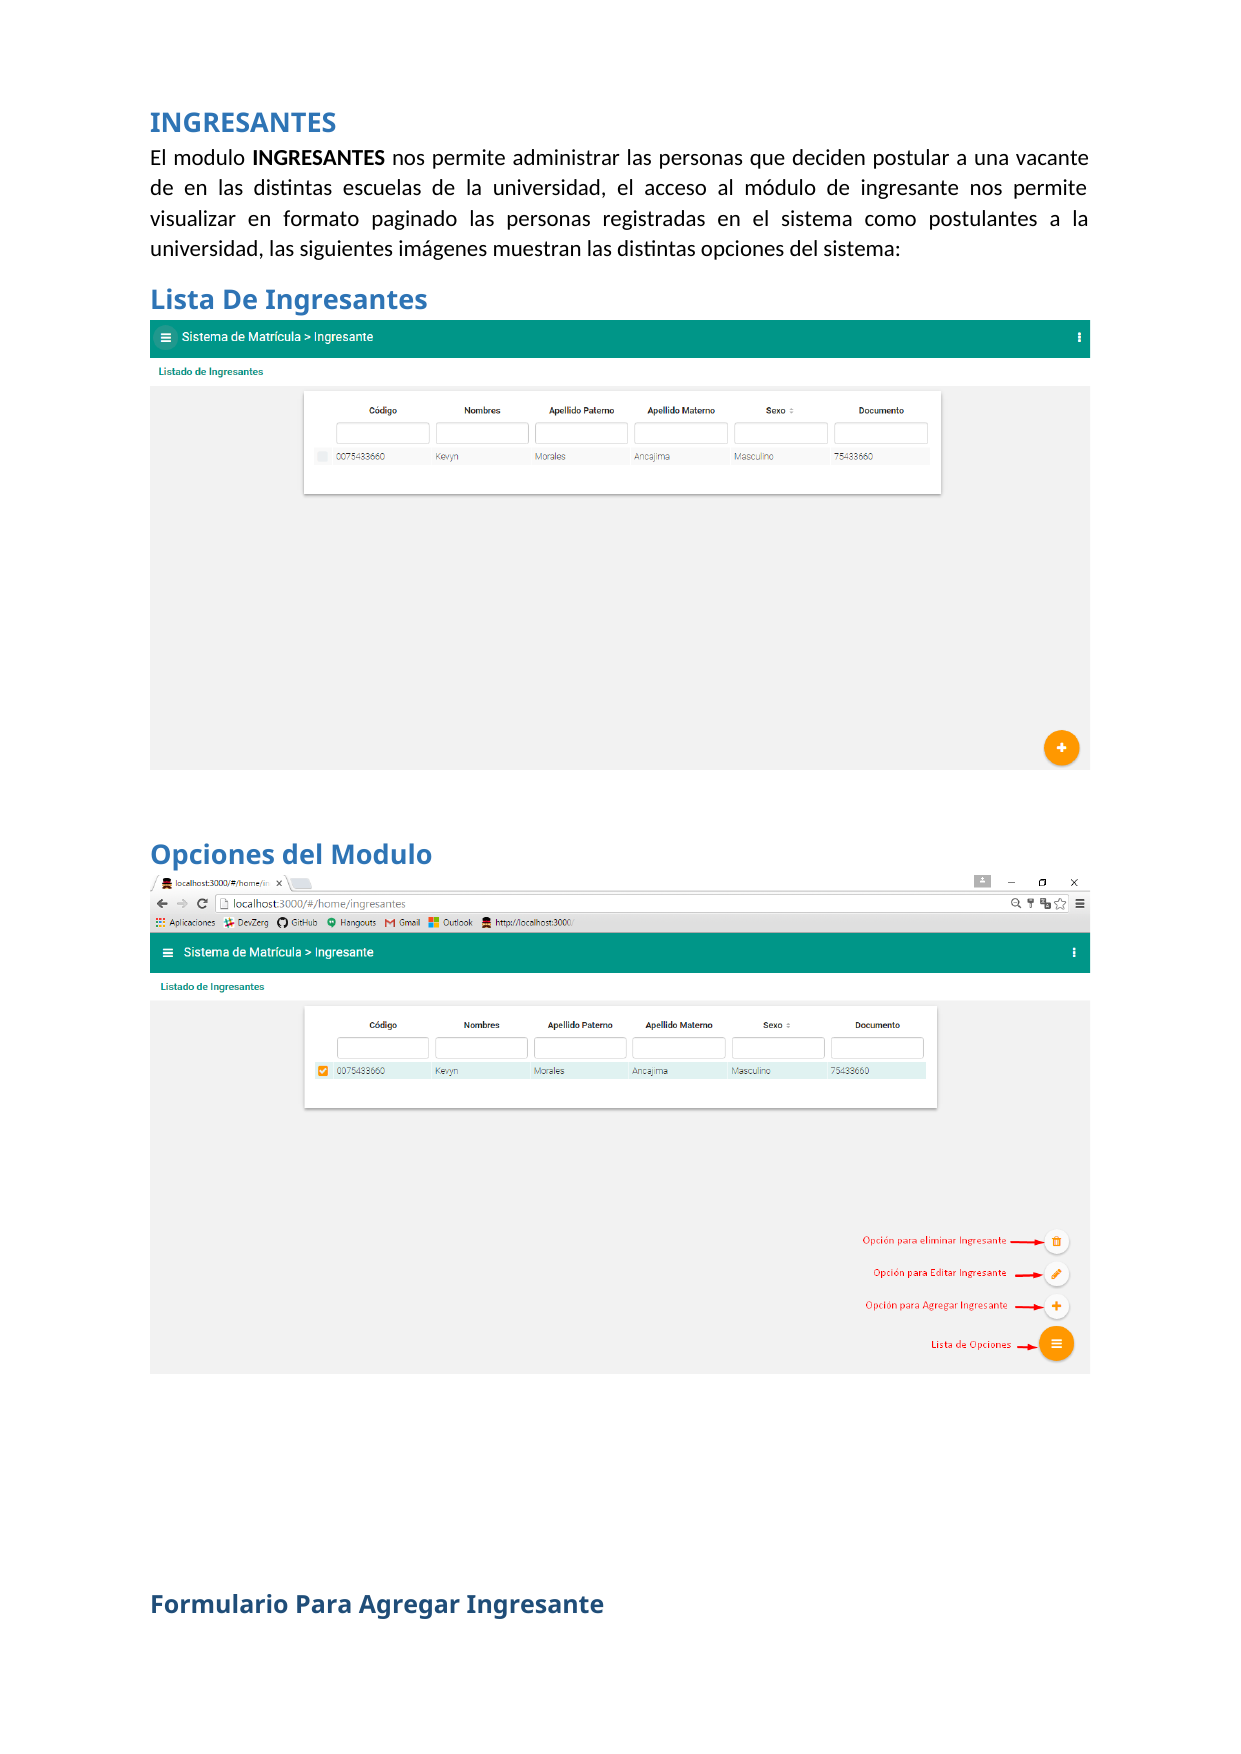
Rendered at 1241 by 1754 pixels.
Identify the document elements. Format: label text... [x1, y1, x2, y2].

picture [150, 875, 1091, 1374]
text Formulario Para Agregar Ingresante [150, 1586, 1090, 1620]
subtitle Lista De Ingresantes [150, 281, 1090, 318]
subtitle Opciones del Modulo [150, 835, 1090, 872]
picture [150, 320, 1091, 770]
text El modulo INGRESANTES nos permite administrar las personas que deciden postular a una vacante de en las distintas escuelas de la universidad, el acceso al módulo de ingresante nos permite visualizar en formato paginado las personas registradas en el sistema como postulantes a la universidad, las siguientes imágenes muestran las distintas opciones del sistema: [150, 143, 1090, 262]
subtitle INGRESANTES [150, 103, 1090, 140]
